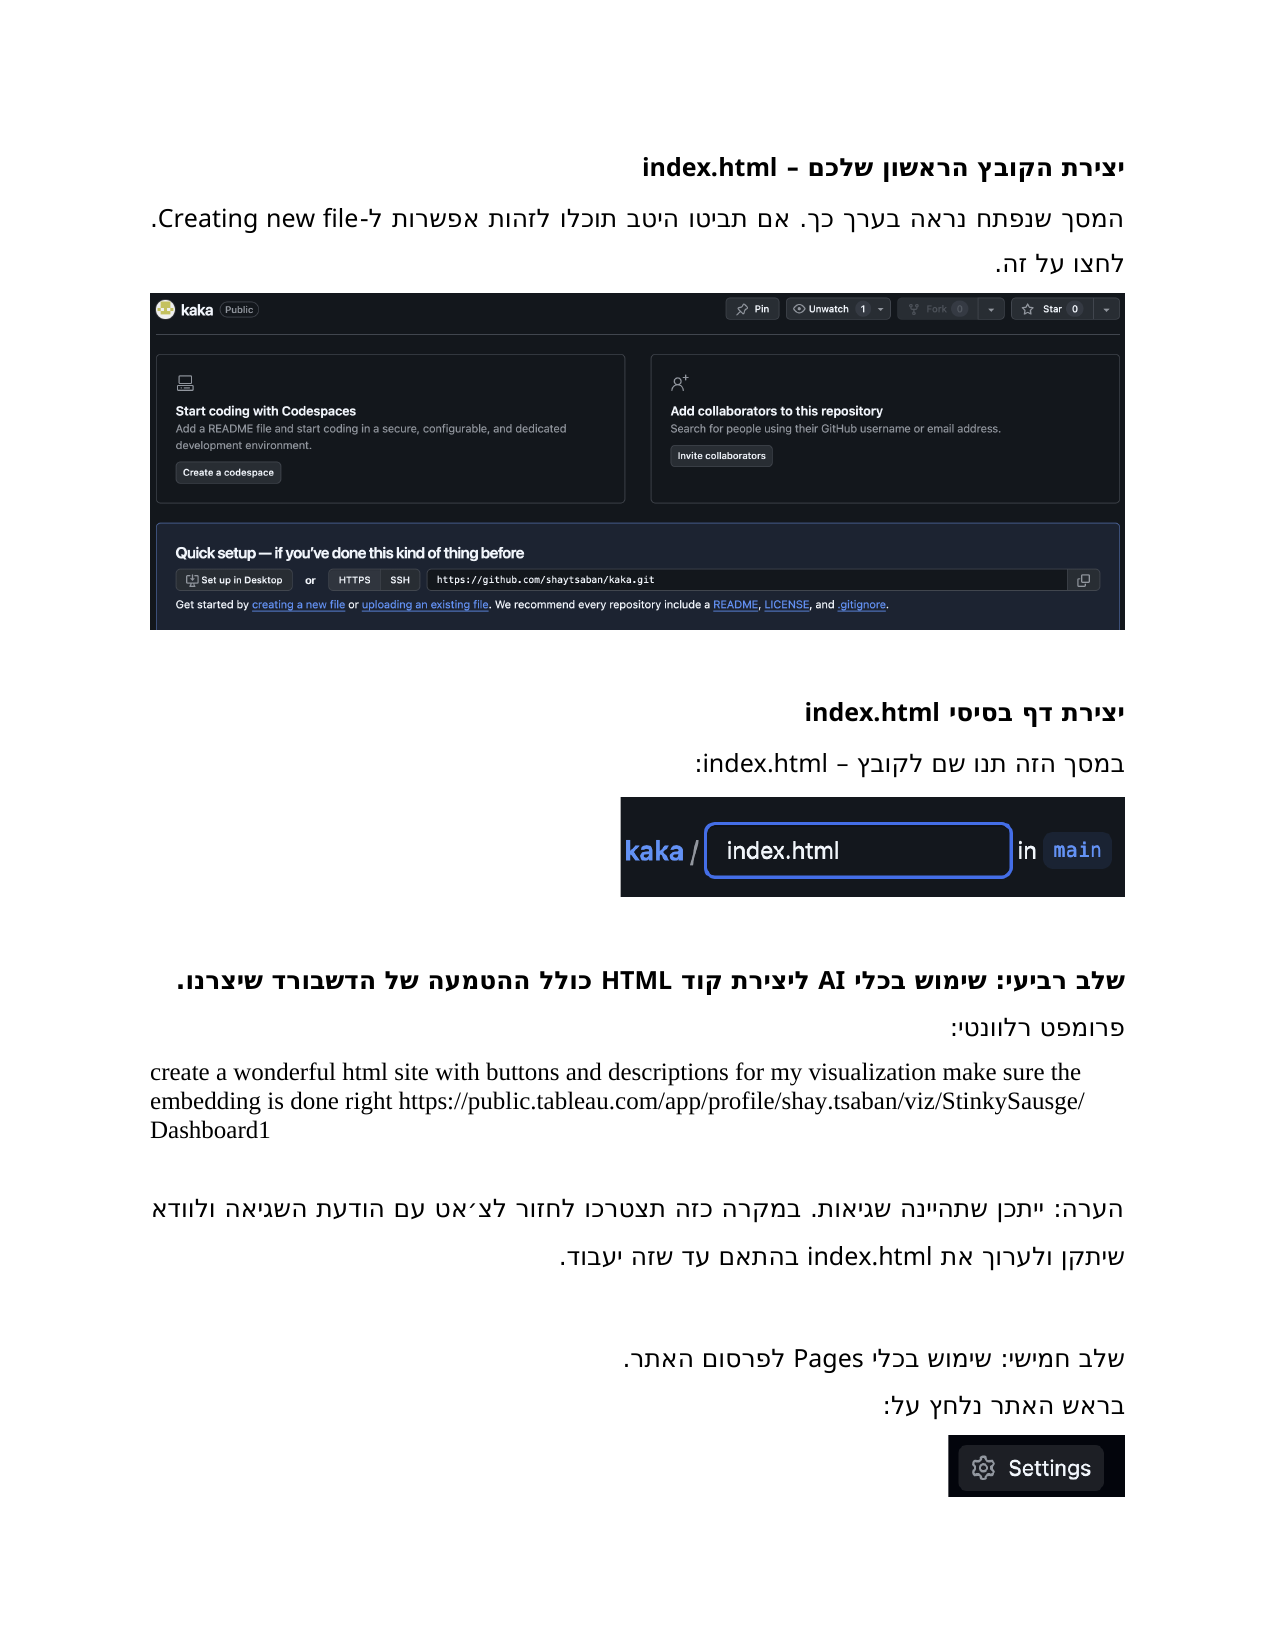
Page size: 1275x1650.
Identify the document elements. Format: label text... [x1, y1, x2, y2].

picture [948, 1435, 1125, 1497]
text שלב רביעי: שימוש בכלי AI ליצירת קוד HTML כולל ההטמעה של הדשבורד שיצרנו. [150, 962, 1125, 996]
text בראש האתר נלחץ על: [150, 1391, 1125, 1421]
text create a wonderful html site with buttons and descriptions for my visualization make sure the embedding is done right https://public.tableau.com/app/profile/shay.tsaban/viz/StinkySausge/Dashboard1 [150, 1057, 1125, 1143]
text יצירת דף בסיסי index.html [150, 695, 1125, 729]
text המסך שנפתח נראה בערך כך. אם תביטו היטב תוכלו לזהות אפשרות ל-Creating new file. לחצו על זה. [150, 201, 1125, 279]
picture [150, 293, 1125, 630]
text יצירת הקובץ הראשון שלכם – index.html [150, 150, 1125, 184]
picture [620, 797, 1125, 897]
text הערה: ייתכן שתהיינה שגיאות. במקרה כזה תצטרכו לחזור לצ׳אט עם הודעת השגיאה ולוודא שיתקן ולערוך את index.html בהתאם עד שזה יעבוד. [150, 1194, 1125, 1272]
text פרומפט רלוונטי: [150, 1013, 1125, 1043]
text שלב חמישי: שימוש בכלי Pages לפרסום האתר. [150, 1340, 1125, 1374]
text במסך הזה תנו שם לקובץ – index.html: [150, 746, 1125, 780]
